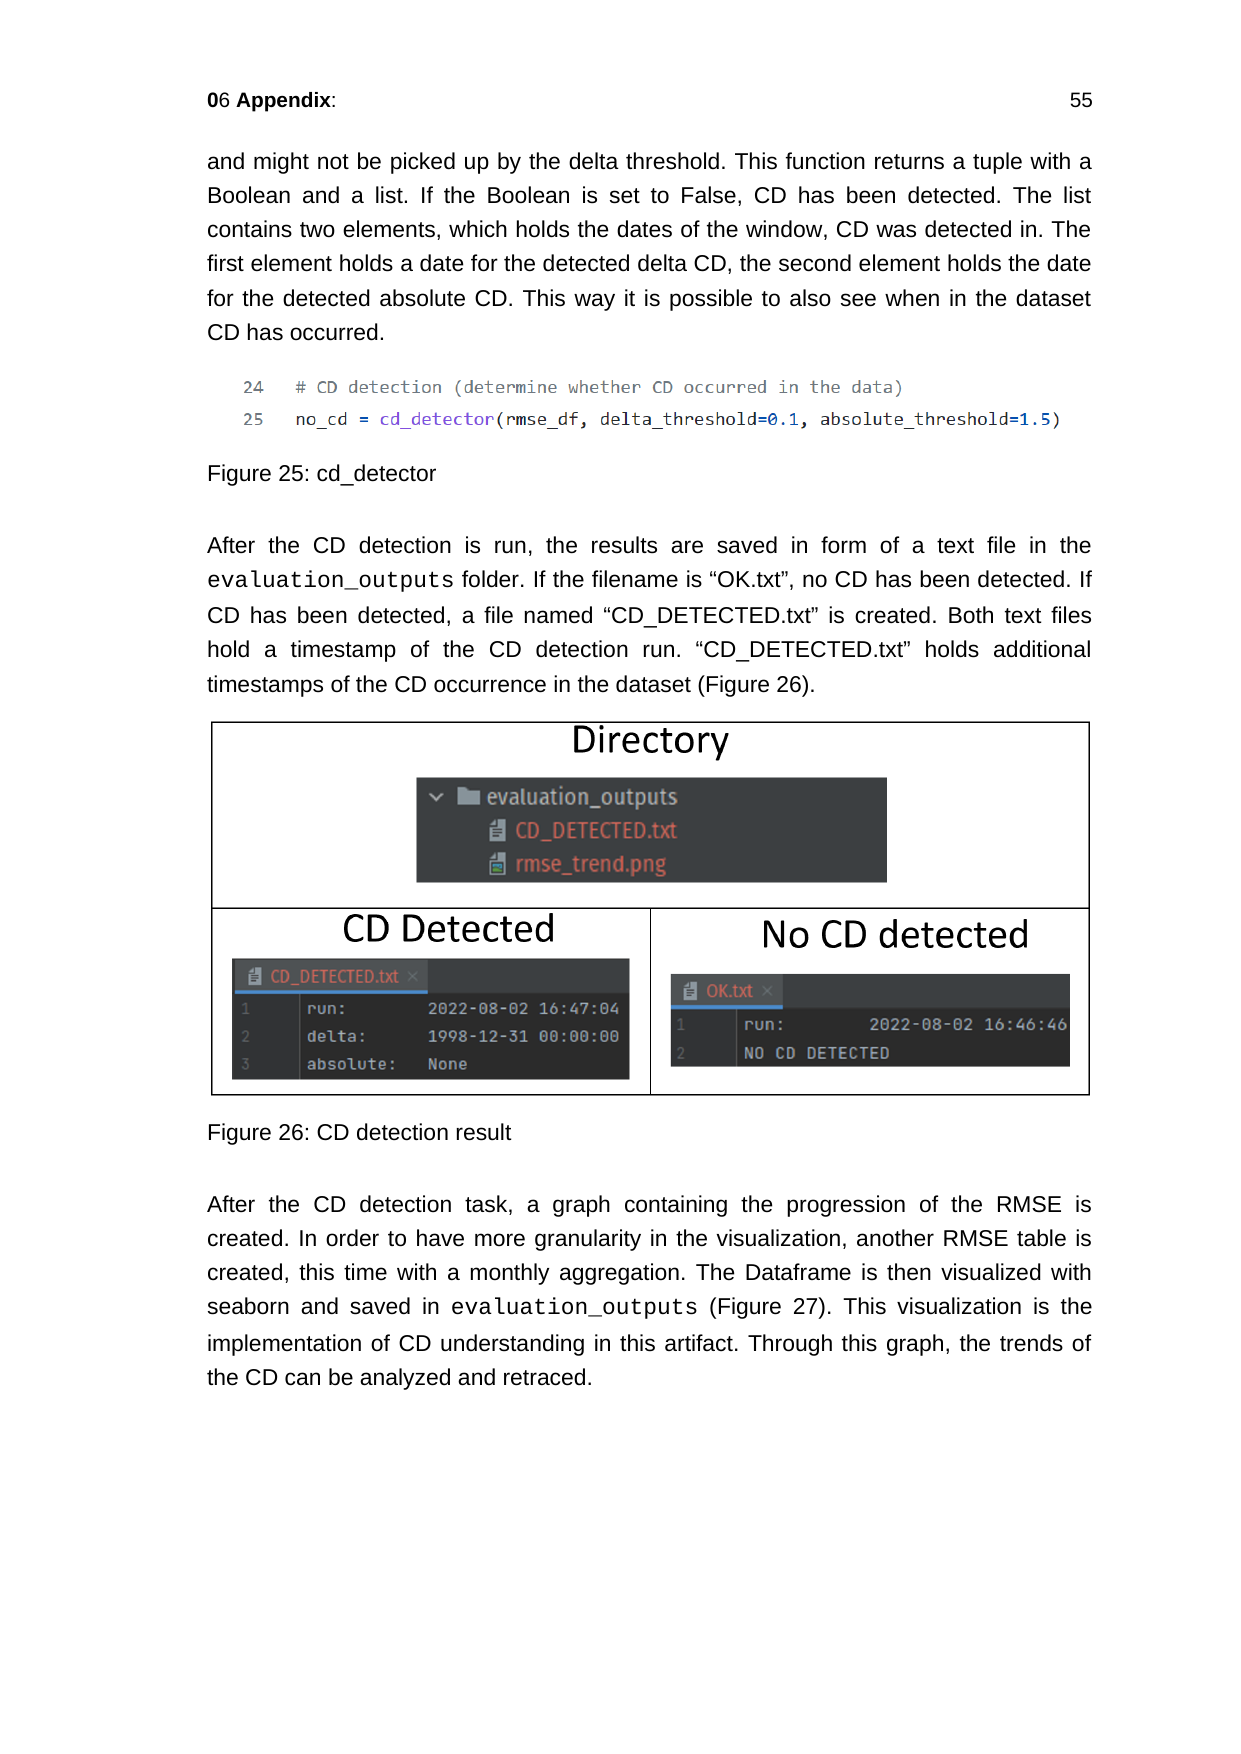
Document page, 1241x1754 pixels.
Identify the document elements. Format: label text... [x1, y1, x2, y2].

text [207, 148, 1092, 345]
picture [206, 717, 1093, 1099]
picture [206, 365, 1093, 440]
